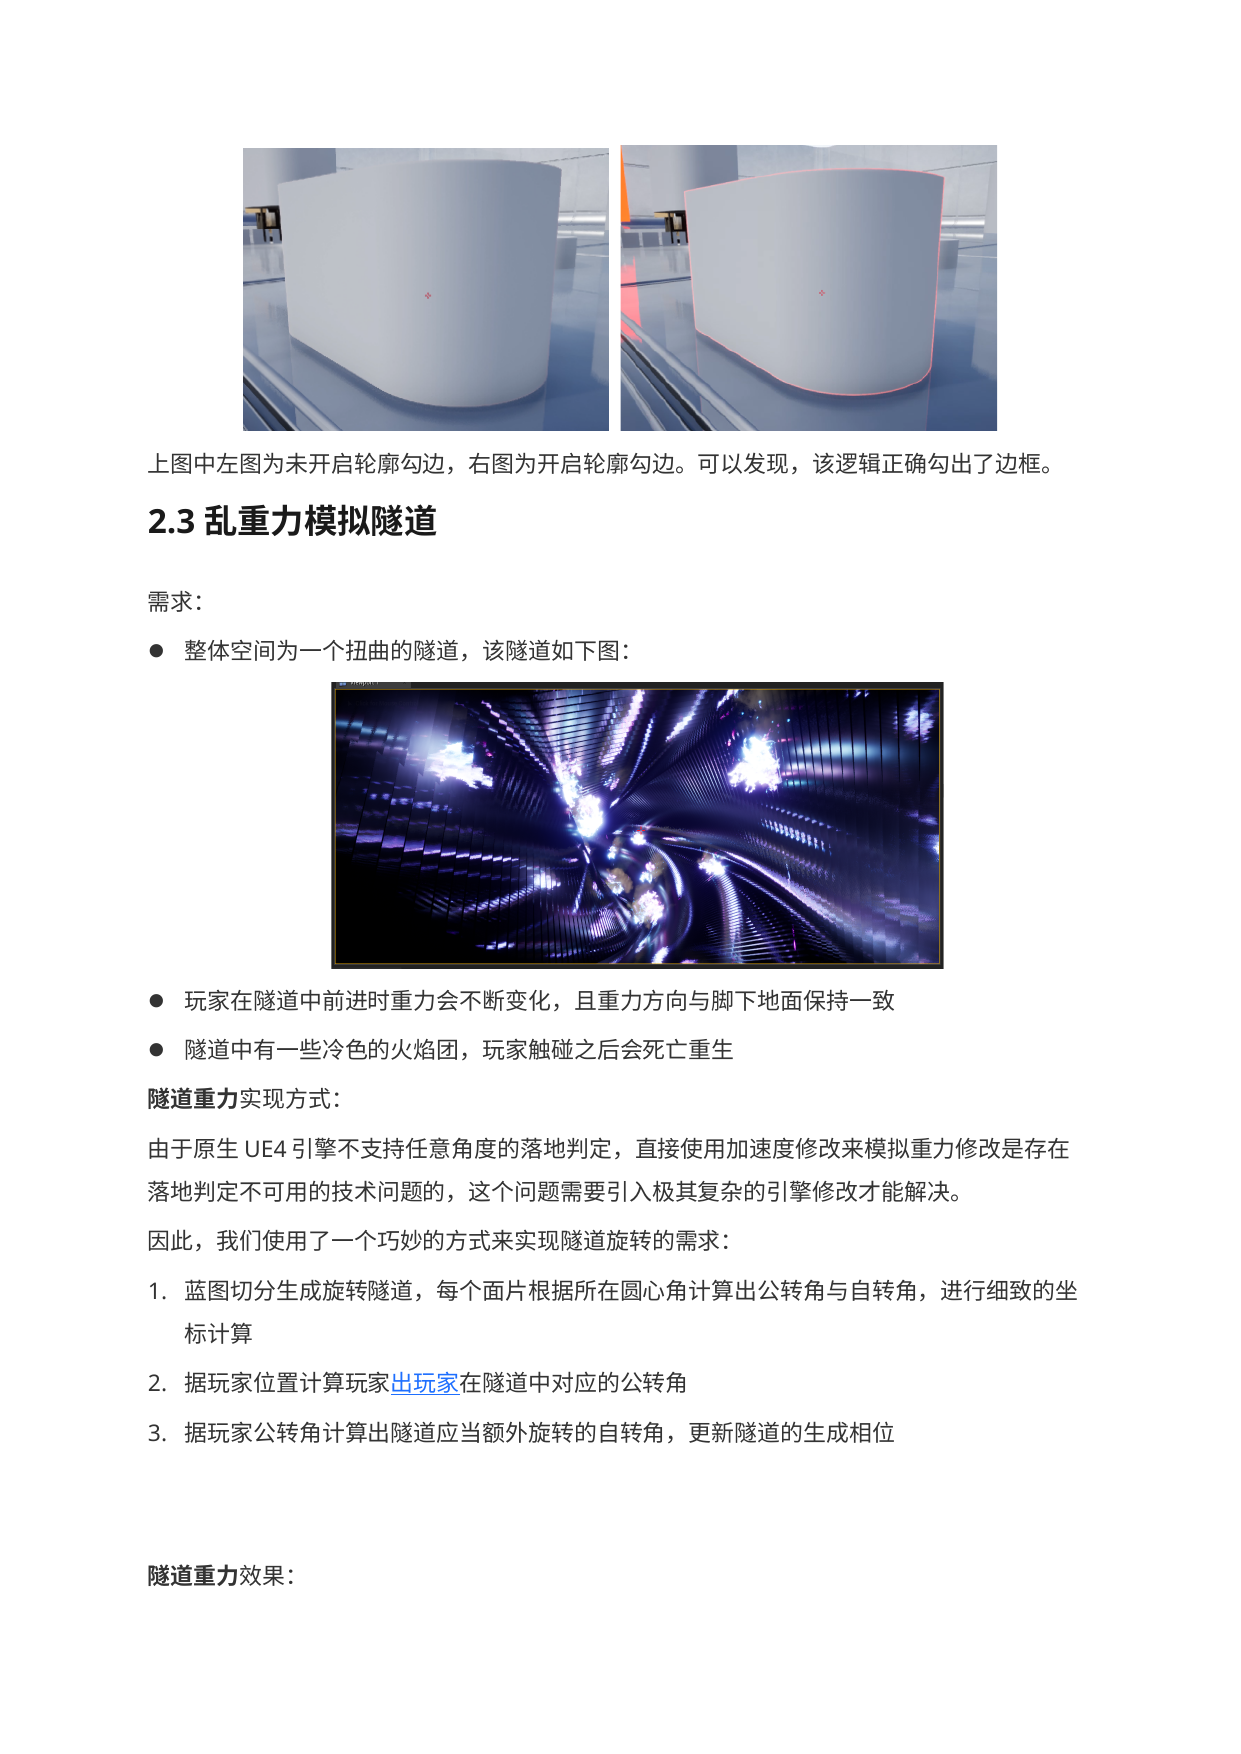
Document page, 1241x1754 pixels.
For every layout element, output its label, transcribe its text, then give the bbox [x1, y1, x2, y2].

list 据玩家位置计算玩家出玩家在隧道中对应的公转角 [148, 1365, 1093, 1398]
subtitle 2.3 乱重力模拟隧道 [148, 495, 1093, 543]
picture [331, 682, 944, 969]
list 玩家在隧道中前进时重力会不断变化，且重力方向与脚下地面保持一致 [148, 982, 1093, 1016]
text 由于原生UE4引擎不支持任意角度的落地判定，直接使用加速度修改来模拟重力修改是存在落地判定不可用的技术问题的，这个问题需要引入极其复杂的引擎修改才能解决。 [148, 1131, 1093, 1207]
list 隧道中有一些冷色的火焰团，玩家触碰之后会死亡重生 [148, 1032, 1093, 1065]
picture [620, 145, 998, 431]
text 隧道重力实现方式： [148, 1081, 1093, 1114]
picture [243, 148, 609, 431]
text 因此，我们使用了一个巧妙的方式来实现隧道旋转的需求： [148, 1223, 1093, 1256]
list 蓝图切分生成旋转隧道，每个面片根据所在圆心角计算出公转角与自转角，进行细致的坐标计算 [148, 1273, 1093, 1349]
text 需求： [148, 584, 1093, 617]
list 整体空间为一个扭曲的隧道，该隧道如下图： [148, 633, 1093, 666]
text 上图中左图为未开启轮廓勾边，右图为开启轮廓勾边。可以发现，该逻辑正确勾出了边框。 [148, 446, 1093, 479]
list 据玩家公转角计算出隧道应当额外旋转的自转角，更新隧道的生成相位 [148, 1415, 1093, 1448]
text 隧道重力效果： [148, 1558, 1093, 1591]
